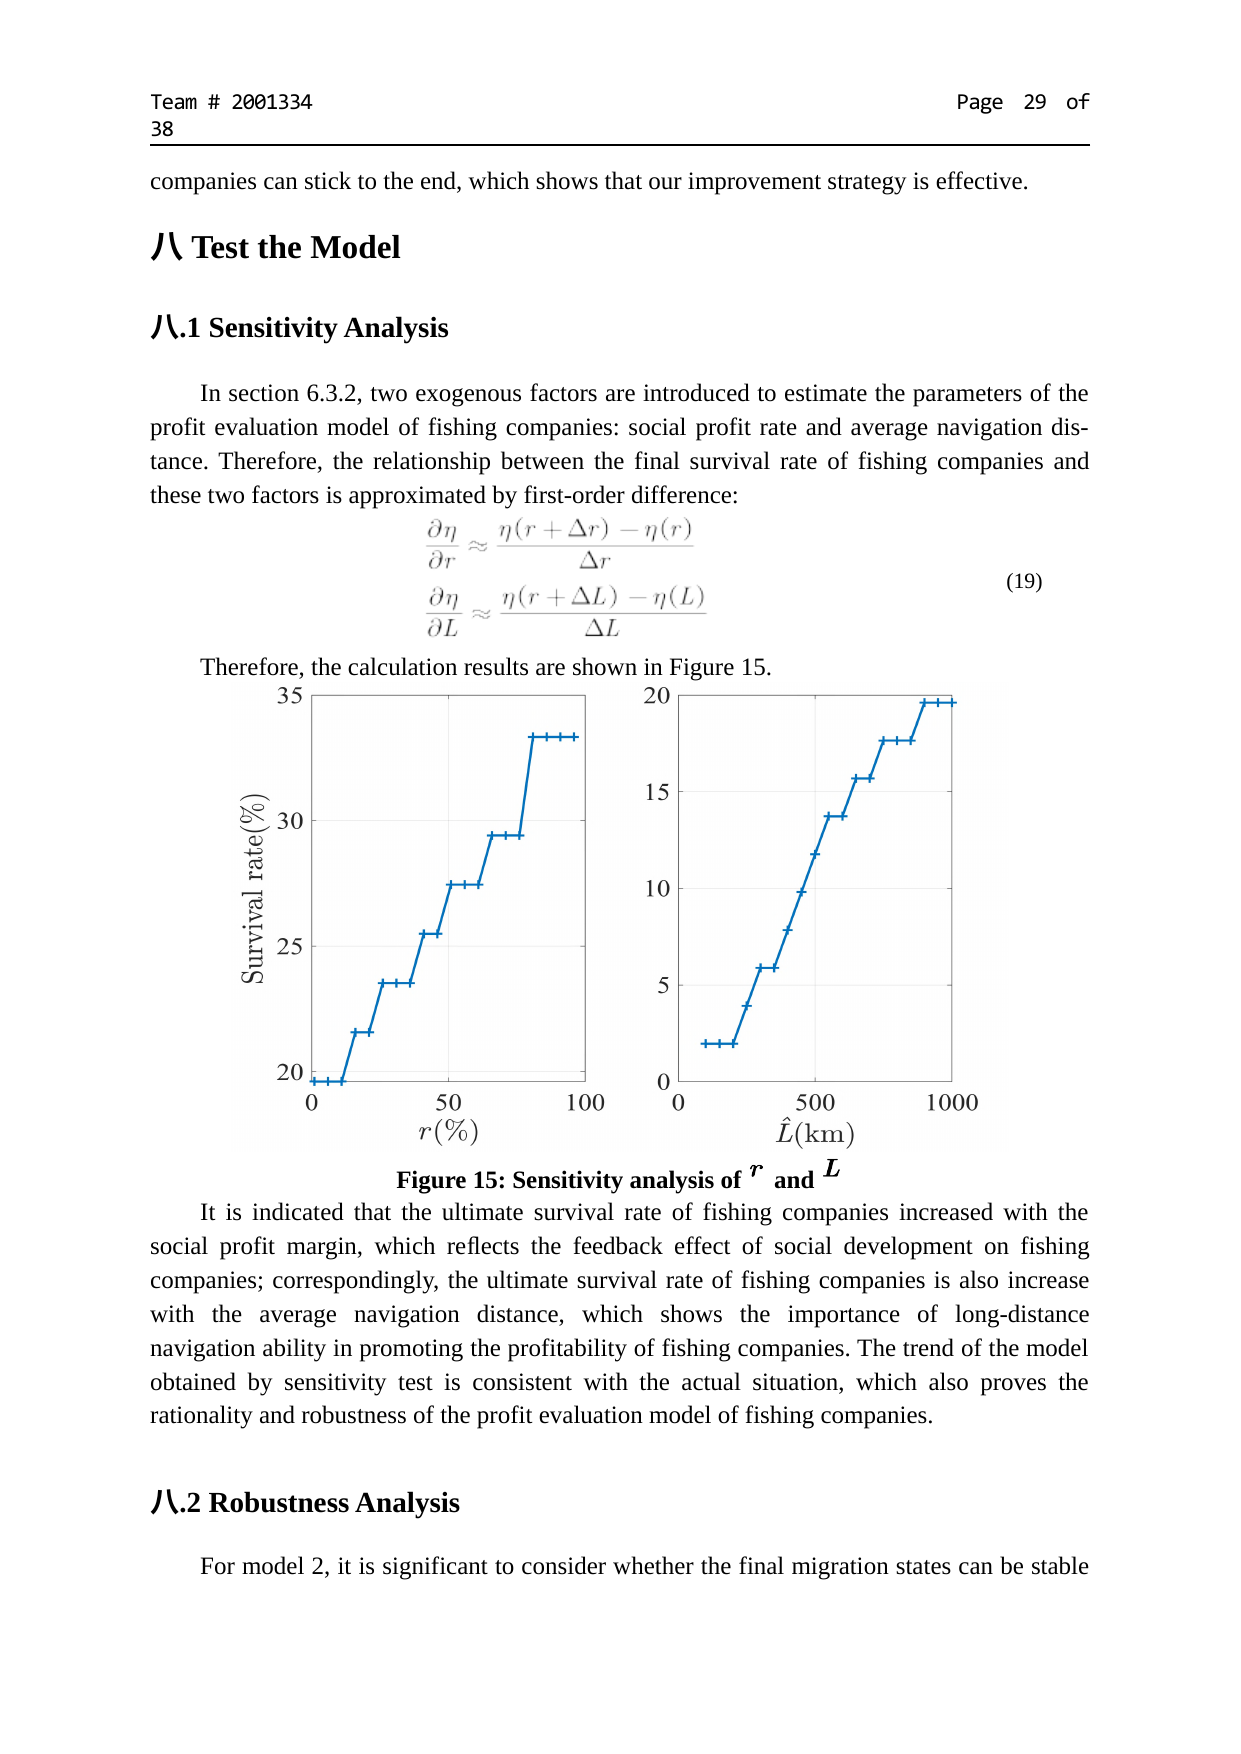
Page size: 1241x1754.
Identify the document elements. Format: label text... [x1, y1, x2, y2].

text It is indicated that the ultimate survival rate of fishing companies increased with the social profit margin, which reﬂects the feedback effect of social development on fishing companies; correspondingly, the ultimate survival rate of fishing companies is also increase with the average navigation distance, which shows the importance of long-distance navigation ability in promoting the profitability of fishing companies. The trend of the model obtained by sensitivity test is consistent with the actual situation, which also proves the rationality and robustness of the profit evaluation model of fishing companies. [150, 1194, 1090, 1432]
text Figure 15: Sensitivity analysis of and [150, 1151, 1090, 1194]
table_header () [995, 511, 1059, 649]
subtitle Sensitivity Analysis [150, 291, 1090, 359]
text In section 6.3.2, two exogenous factors are introduced to estimate the parameters of the profit evaluation model of fishing companies: social profit rate and average navigation dis- tance. Therefore, the relationship between the final survival rate of fishing companies and these two factors is approximated by first-order difference: [150, 376, 1090, 511]
text Therefore, the calculation results are shown in Figure 15. [150, 649, 1090, 683]
picture [231, 682, 1010, 1152]
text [150, 164, 1090, 198]
subtitle Robustness Analysis [150, 1466, 1090, 1534]
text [150, 1551, 1090, 1579]
subtitle Test the Model [150, 210, 1090, 278]
table_header [139, 511, 995, 649]
